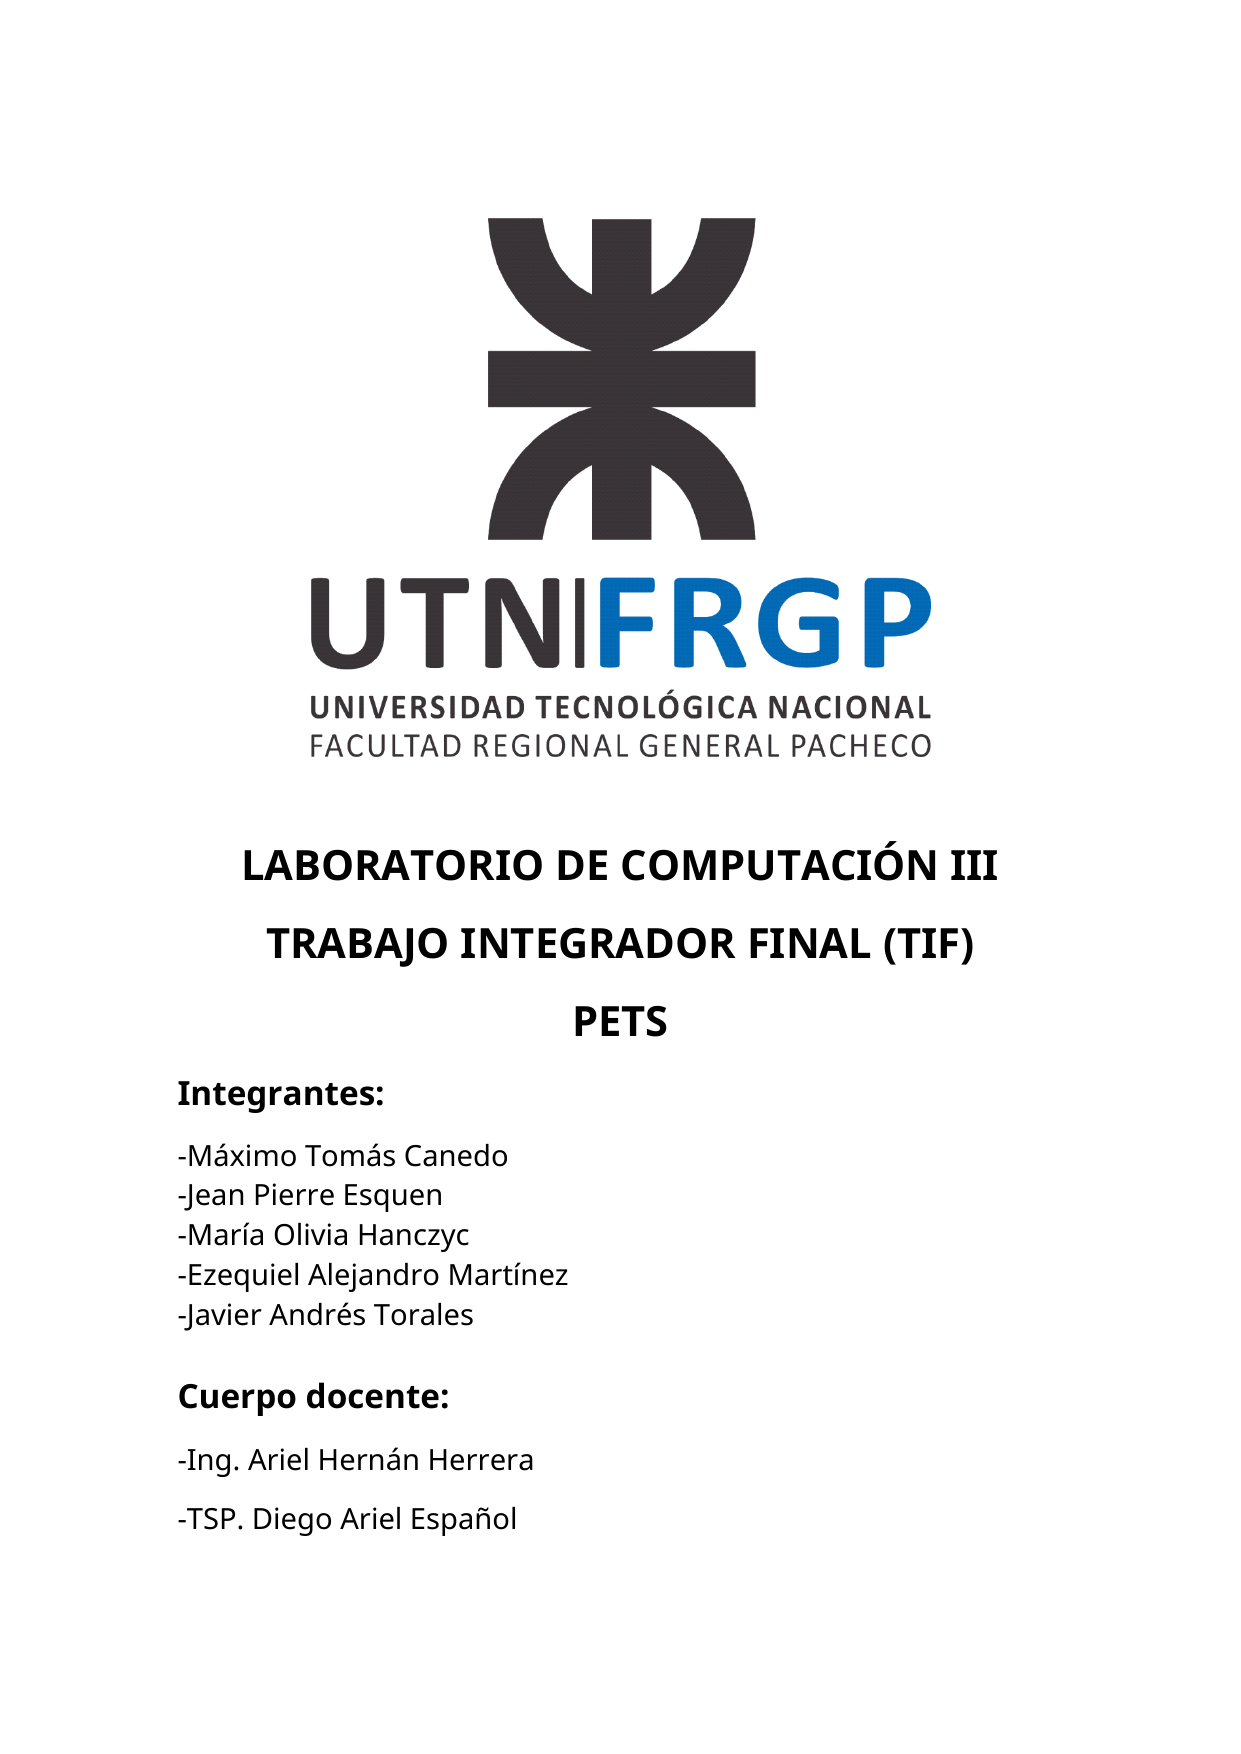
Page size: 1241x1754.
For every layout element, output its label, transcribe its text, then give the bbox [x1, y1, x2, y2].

text TRABAJO INTEGRADOR FINAL (TIF) [177, 913, 1063, 970]
text PETS [177, 991, 1063, 1048]
text -Ing. Ariel Hernán Herrera [177, 1439, 1063, 1478]
text -María Olivia Hanczyc [177, 1214, 1063, 1254]
text LABORATORIO DE COMPUTACIÓN III [177, 836, 1063, 892]
picture [285, 147, 955, 817]
text -Jean Pierre Esquen [177, 1175, 1063, 1214]
text -Ezequiel Alejandro Martínez [177, 1254, 1063, 1294]
text -Javier Andrés Torales [177, 1294, 1063, 1333]
text Cuerpo docente: [177, 1373, 1063, 1418]
text -Máximo Tomás Canedo [177, 1135, 1063, 1175]
text -TSP. Diego Ariel Español [177, 1498, 1063, 1538]
text Integrantes: [177, 1069, 1063, 1115]
